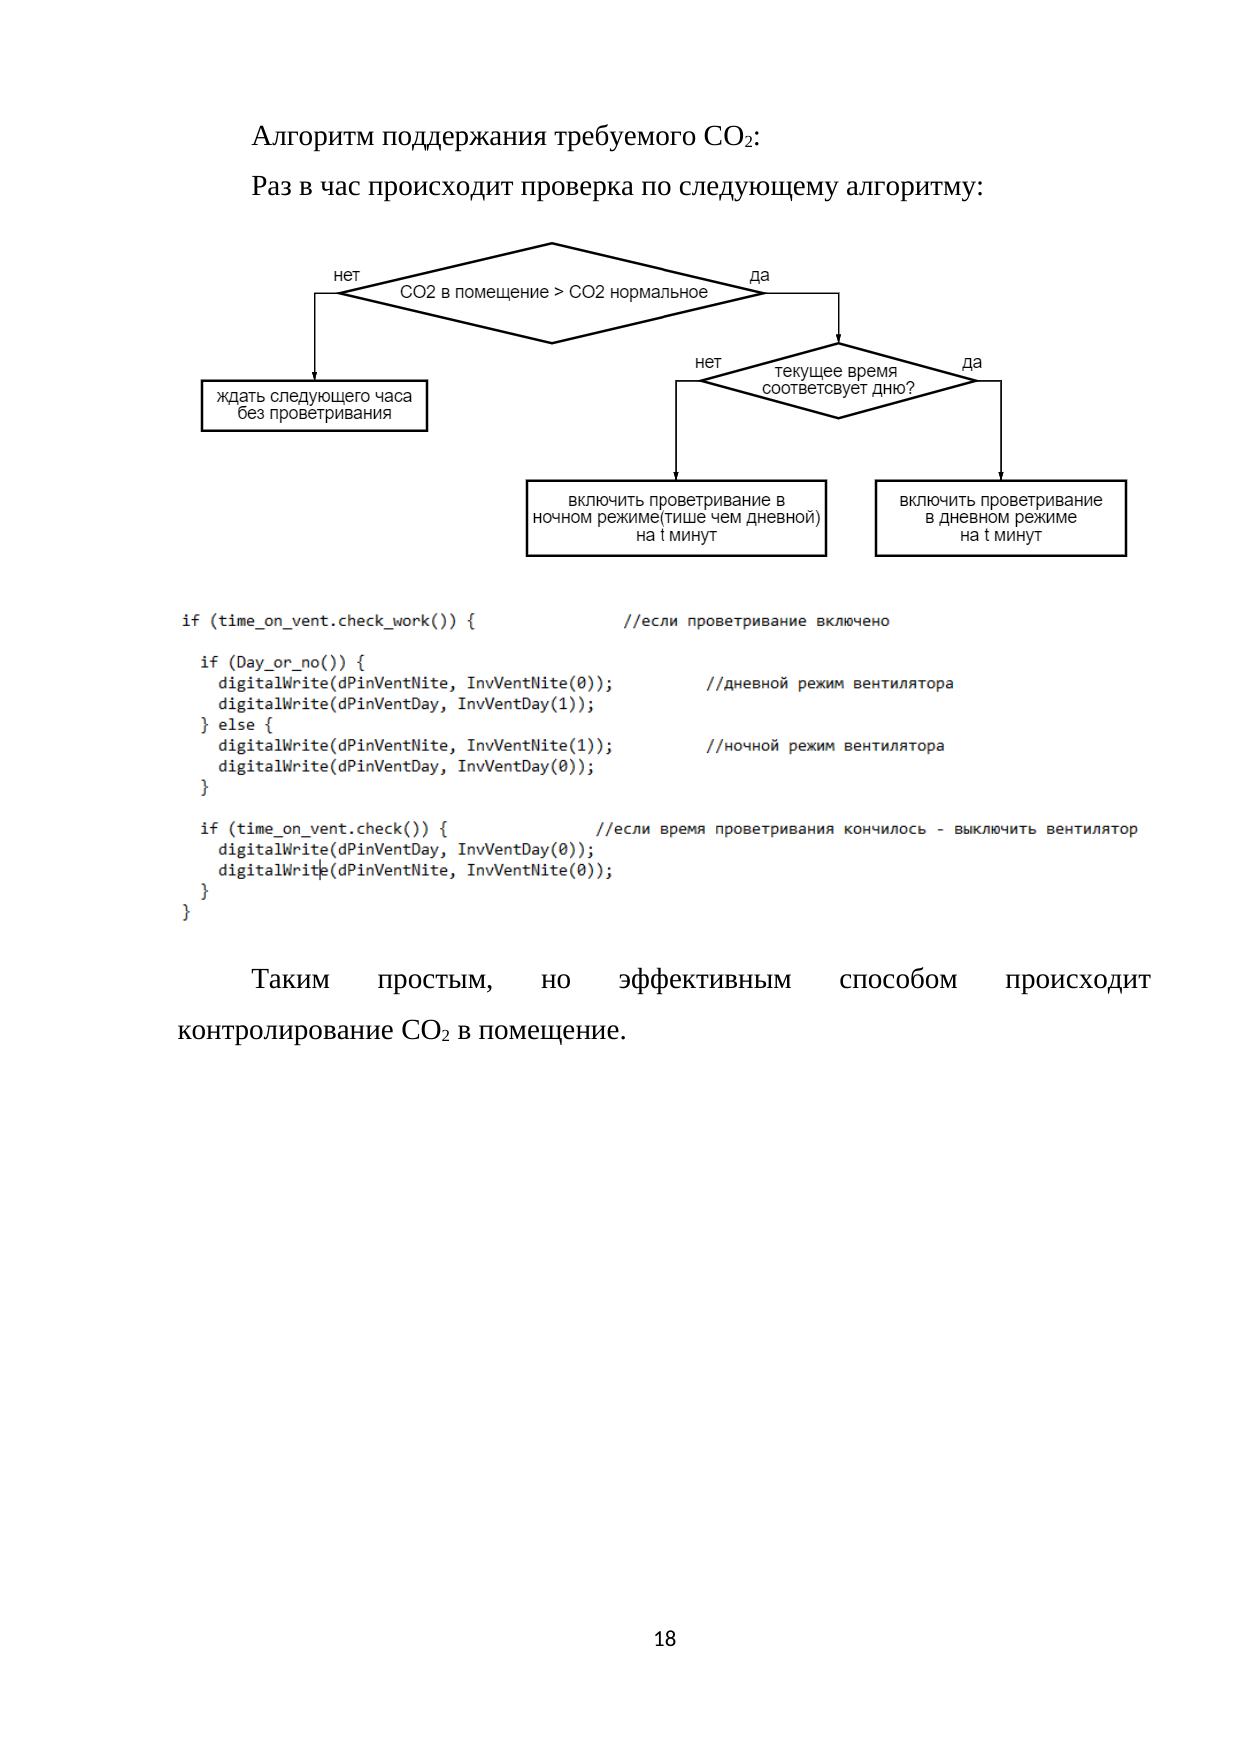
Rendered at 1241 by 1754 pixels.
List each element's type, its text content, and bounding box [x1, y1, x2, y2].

picture [177, 218, 1150, 582]
picture [177, 611, 1153, 931]
text Раз в час происходит проверка по следующему алгоритму: [177, 168, 1152, 202]
text Алгоритм поддержания требуемого CO2: [178, 118, 1152, 152]
text Таким простым, но эффективным способом происходит контролирование CO2 в помещение. [177, 961, 1152, 1045]
